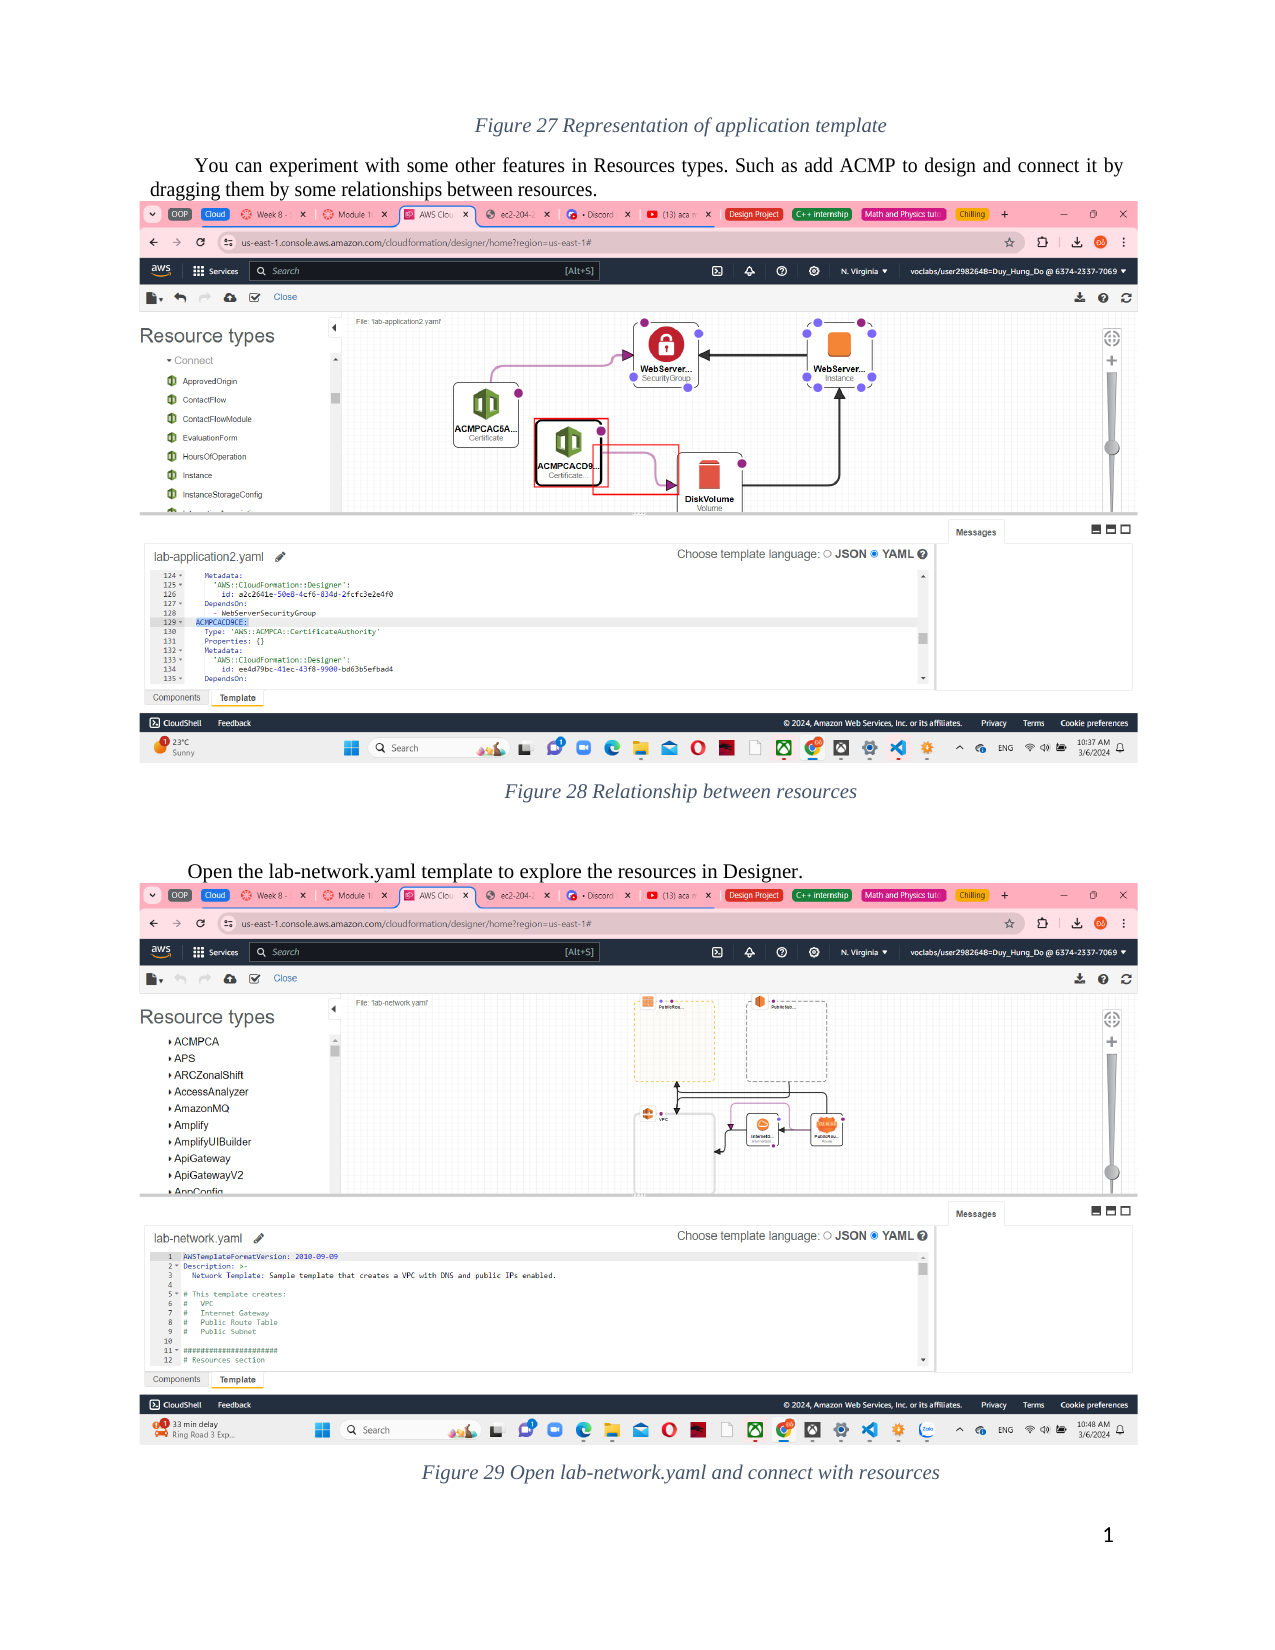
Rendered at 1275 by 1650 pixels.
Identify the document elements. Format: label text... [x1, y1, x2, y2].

text You can experiment with some other features in Resources types. Such as add ACMP to design and connect it by dragging them by some relationships between resources. [150, 153, 1125, 201]
text Open the lab-network.yaml template to explore the resources in Designer. [150, 858, 1125, 883]
picture [139, 201, 1138, 763]
text Figure 29 Open lab-network.yaml and connect with resources [226, 1460, 1137, 1484]
picture [139, 883, 1138, 1445]
text Figure 28 Relationship between resources [226, 778, 1137, 803]
text Figure 27 Representation of application template [226, 112, 1137, 137]
